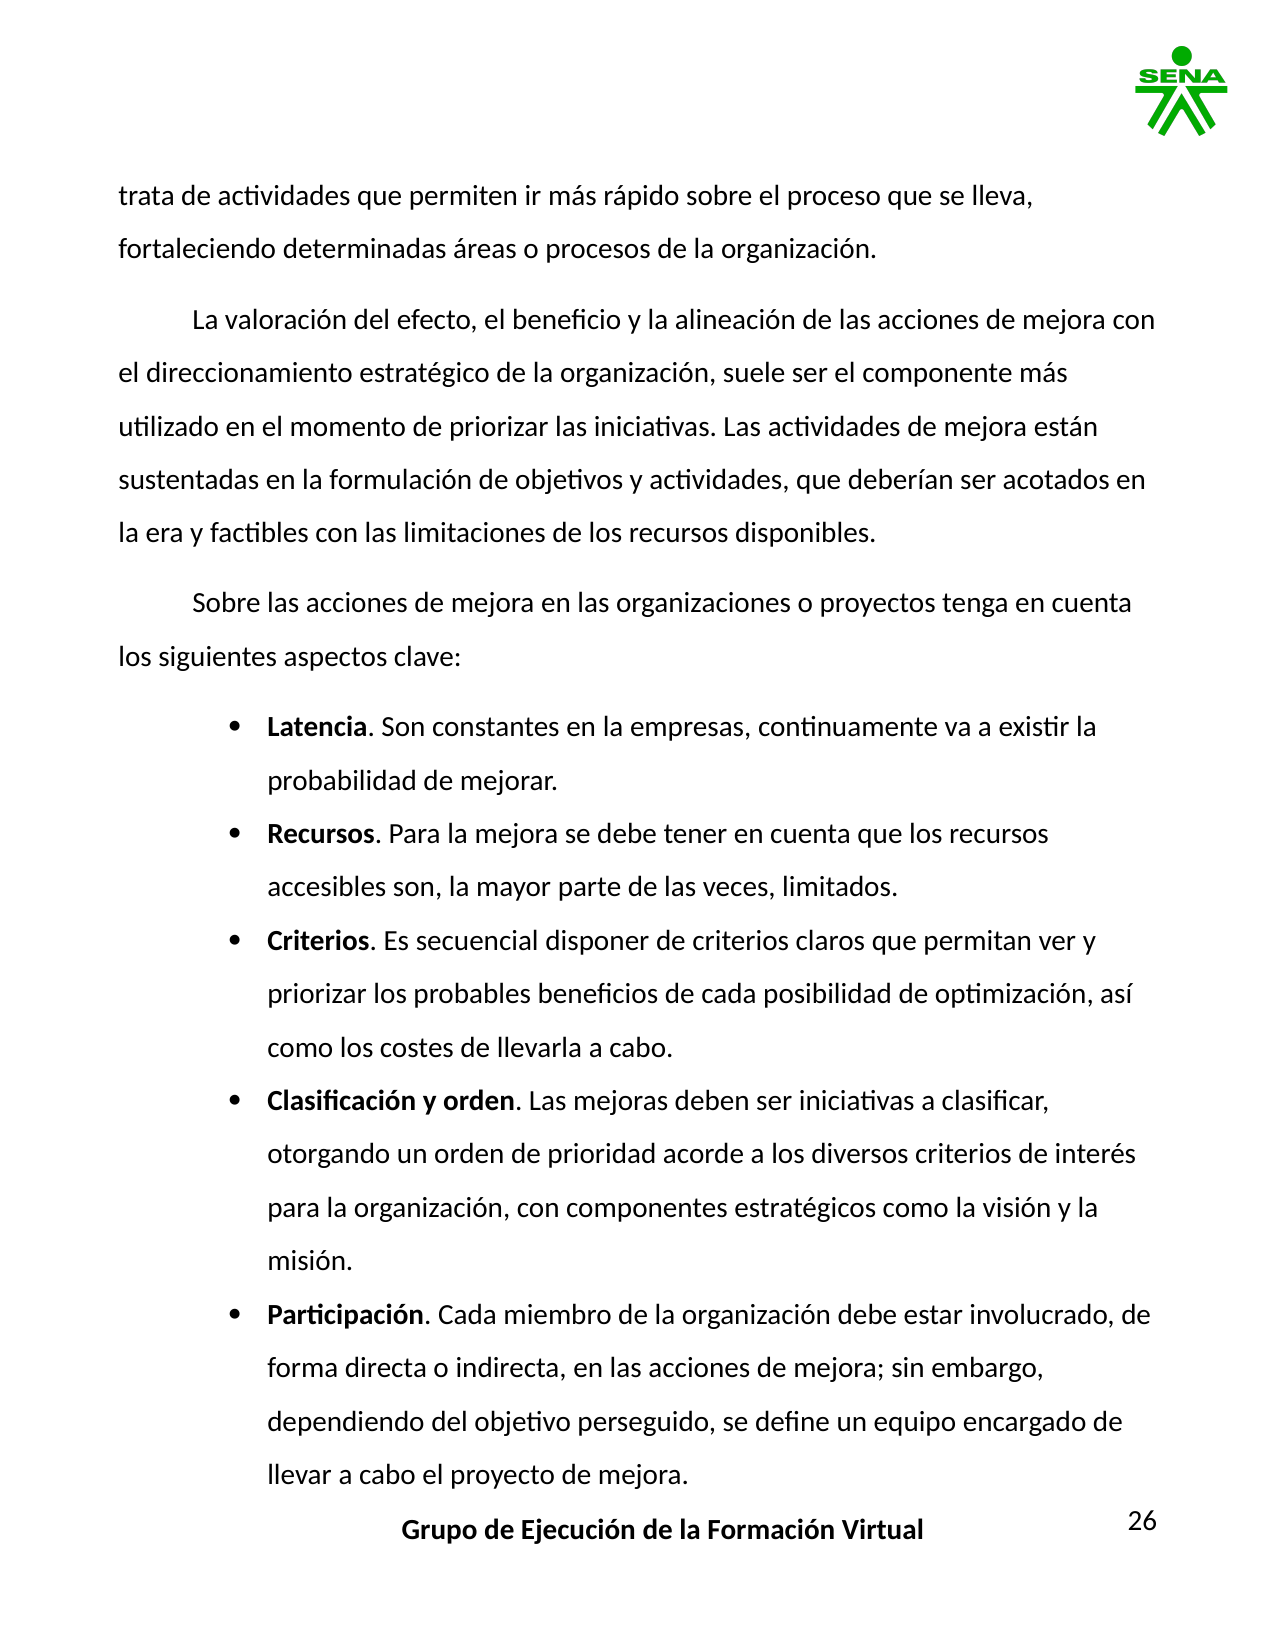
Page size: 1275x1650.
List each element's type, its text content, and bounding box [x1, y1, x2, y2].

list Participación. Cada miembro de la organización debe estar involucrado, de forma directa o indirecta, en las acciones de mejora; sin embargo, dependiendo del objetivo perseguido, se define un equipo encargado de llevar a cabo el proyecto de mejora. [229, 1296, 1157, 1492]
text La valoración del efecto, el beneficio y la alineación de las acciones de mejora con el direccionamiento estratégico de la organización, suele ser el componente más utilizado en el momento de priorizar las iniciativas. Las actividades de mejora están sustentadas en la formulación de objetivos y actividades, que deberían ser acotados en la era y factibles con las limitaciones de los recursos disponibles. [118, 301, 1157, 550]
text Sobre las acciones de mejora en las organizaciones o proyectos tenga en cuenta los siguientes aspectos clave: [118, 584, 1157, 674]
picture [1135, 46, 1228, 136]
list Recursos. Para la mejora se debe tener en cuenta que los recursos accesibles son, la mayor parte de las veces, limitados. [229, 815, 1157, 904]
list Clasificación y orden. Las mejoras deben ser iniciativas a clasificar, otorgando un orden de prioridad acorde a los diversos criterios de interés para la organización, con componentes estratégicos como la visión y la misión. [229, 1082, 1157, 1278]
list Latencia. Son constantes en la empresas, continuamente va a existir la probabilidad de mejorar. [229, 708, 1157, 797]
list Criterios. Es secuencial disponer de criterios claros que permitan ver y priorizar los probables beneficios de cada posibilidad de optimización, así como los costes de llevarla a cabo. [229, 922, 1157, 1064]
